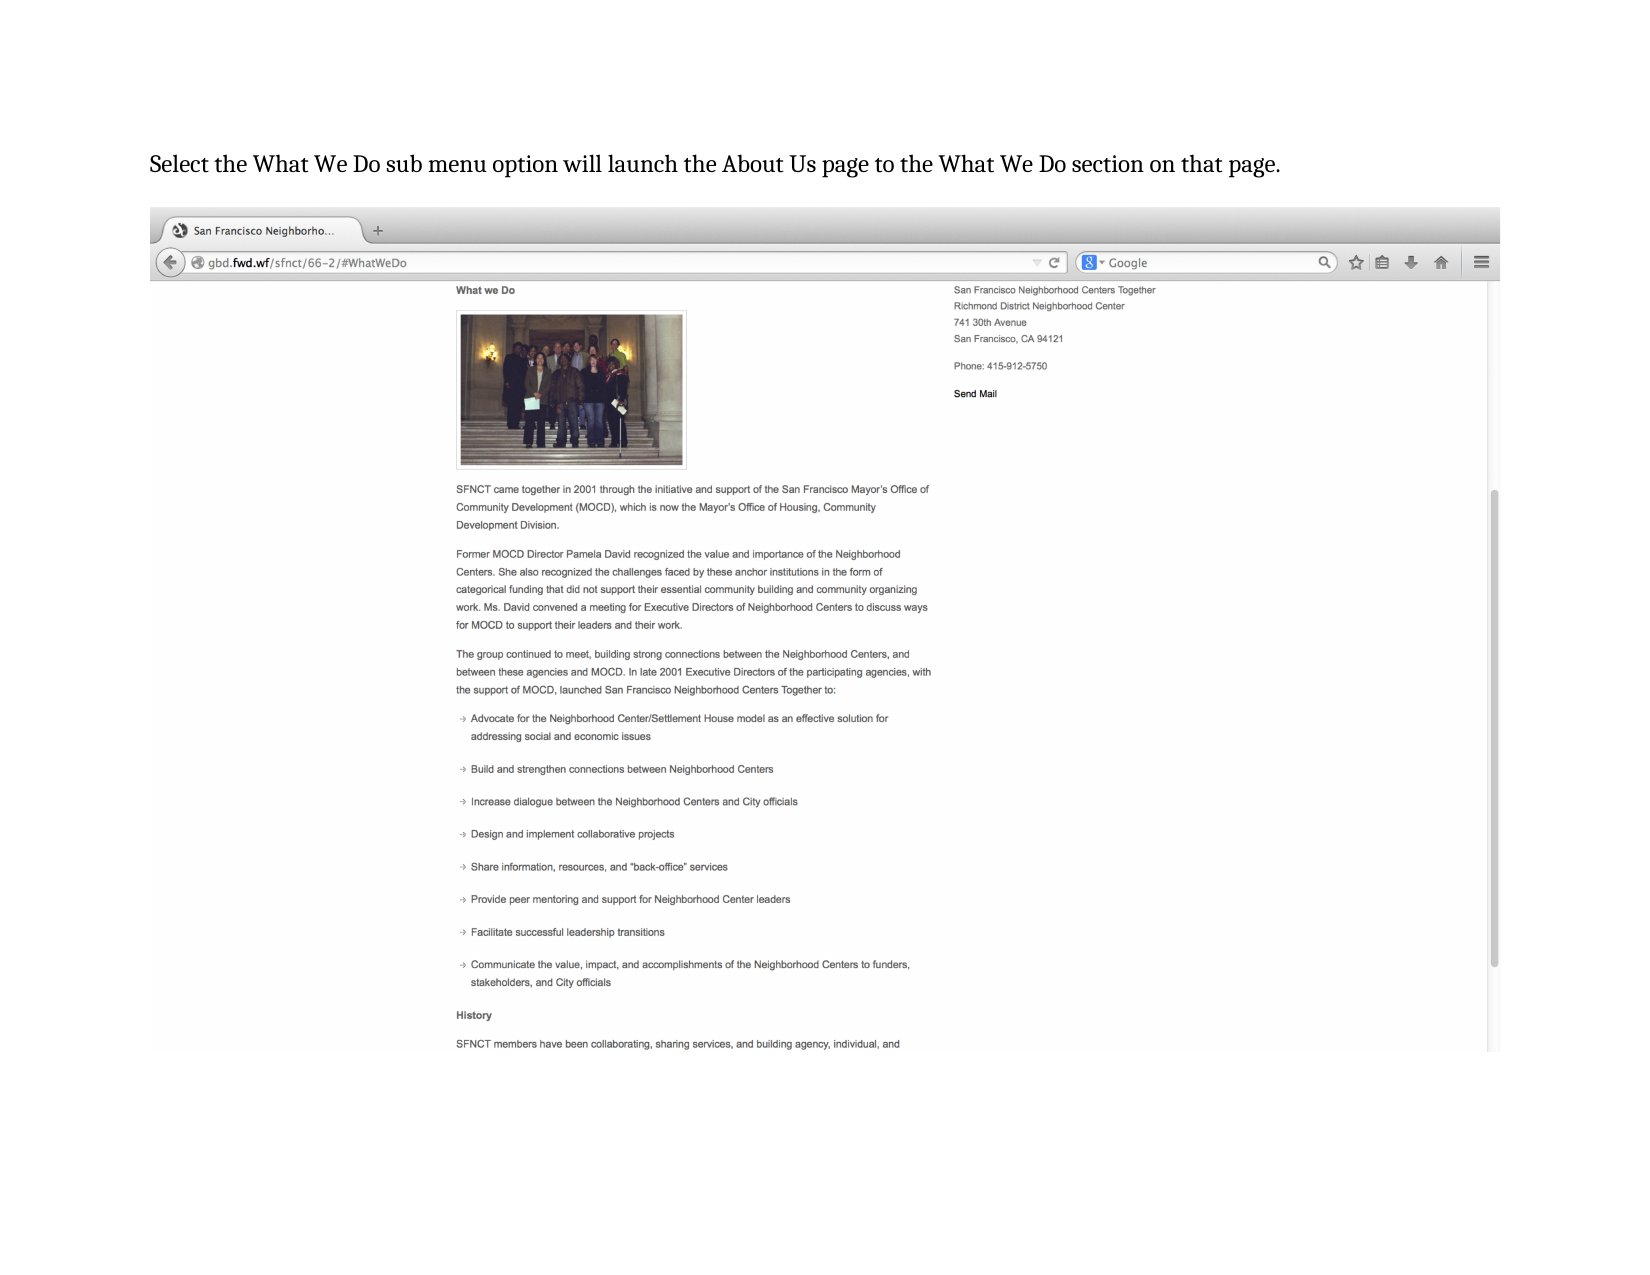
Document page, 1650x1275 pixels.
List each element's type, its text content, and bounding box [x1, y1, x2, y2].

text Select the What We Do sub menu option will launch the About Us page to the What We Do section on that page. [150, 150, 1500, 179]
picture [150, 207, 1500, 1052]
